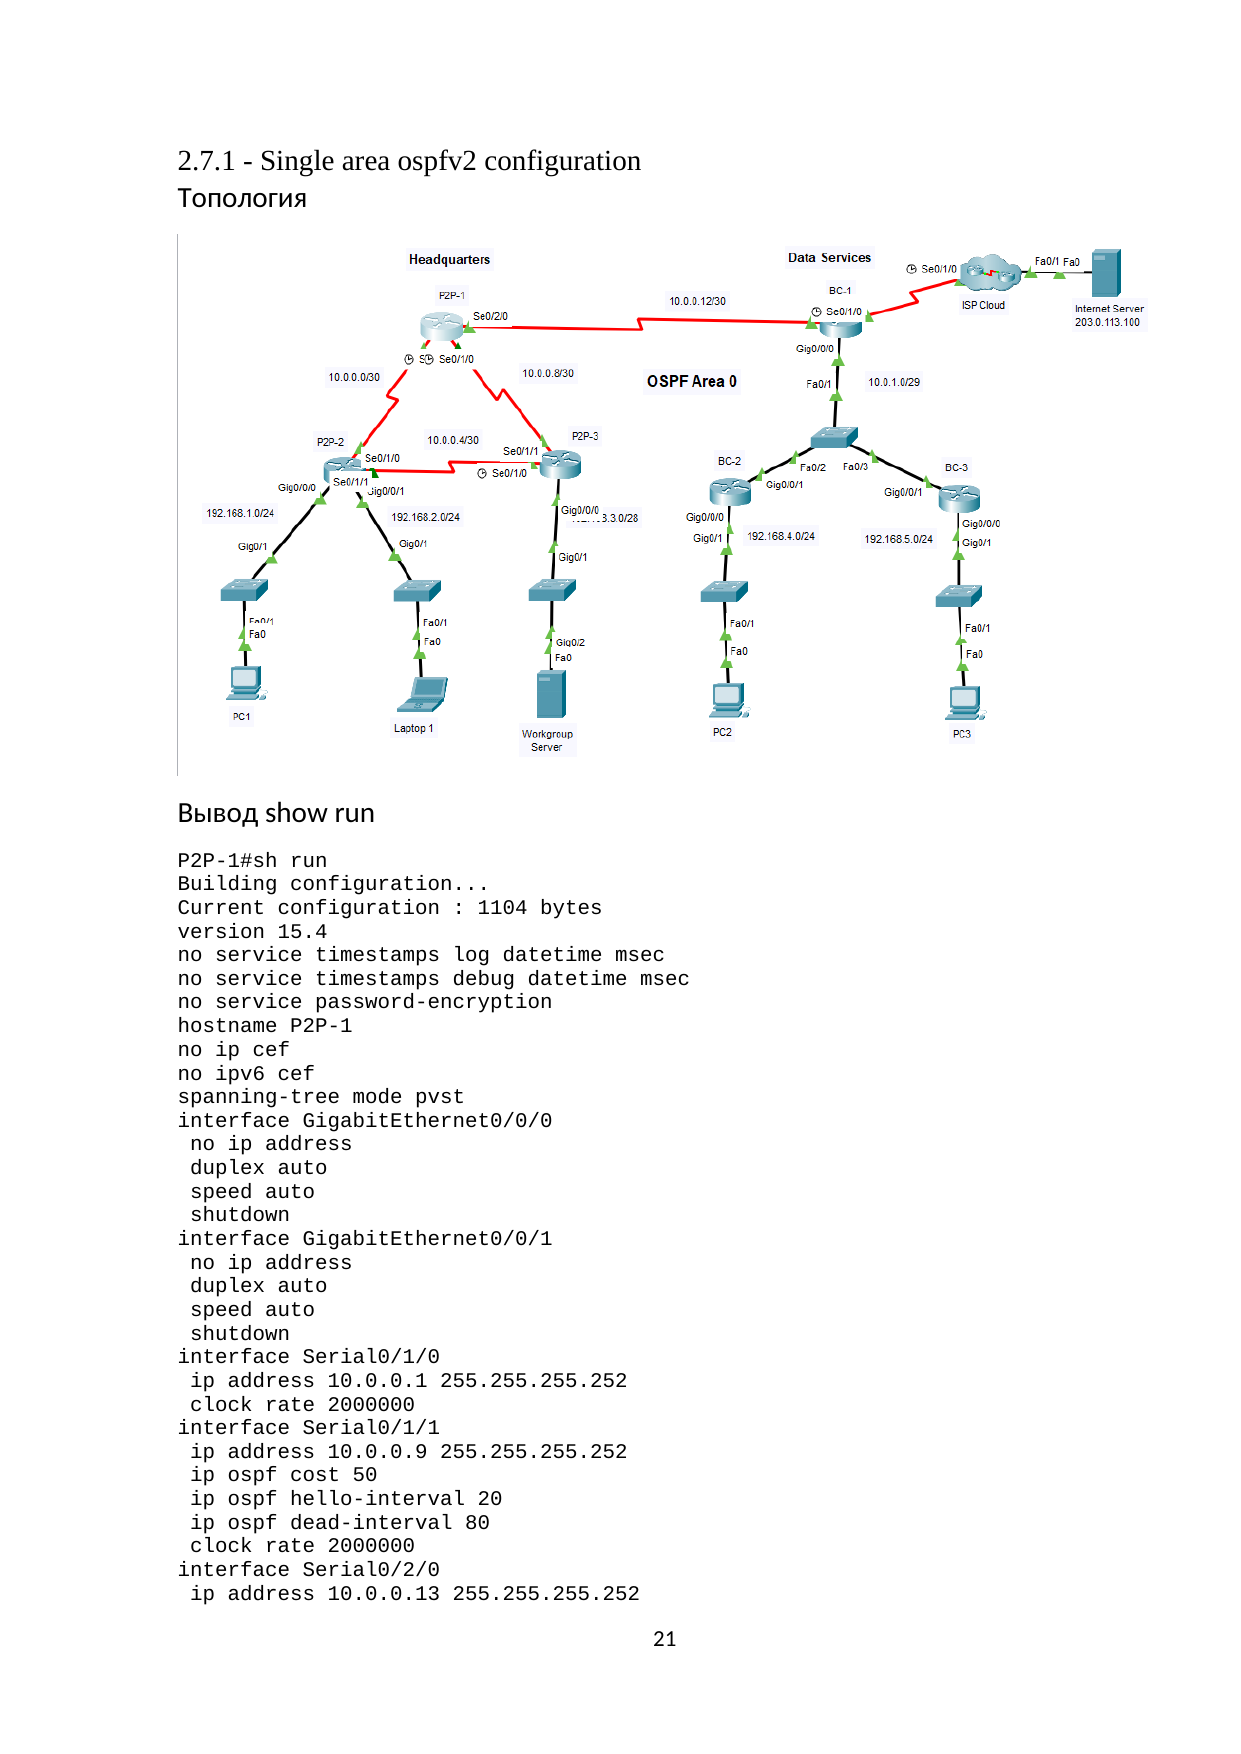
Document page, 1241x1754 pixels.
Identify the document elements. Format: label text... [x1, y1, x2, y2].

text interface Serial0/1/1 [177, 1417, 1152, 1441]
text Building configuration... [177, 873, 1152, 897]
text speed auto [177, 1299, 1152, 1323]
text spanning-tree mode pvst [177, 1086, 1152, 1110]
text Current configuration : 1104 bytes [177, 897, 1152, 921]
text ip address 10.0.0.1 255.255.255.252 [177, 1370, 1152, 1393]
text P2P-1#sh run [177, 850, 1152, 873]
text hostname P2P-1 [177, 1015, 1152, 1039]
text no ip address [177, 1252, 1152, 1275]
text ip ospf hello-interval 20 [177, 1488, 1152, 1512]
text no service password-encryption [177, 992, 1152, 1015]
text interface Serial0/2/0 [177, 1559, 1152, 1583]
text ip address 10.0.0.9 255.255.255.252 [177, 1441, 1152, 1464]
text interface Serial0/1/0 [177, 1346, 1152, 1370]
picture [177, 234, 1152, 776]
text clock rate 2000000 [177, 1393, 1152, 1417]
text ip ospf dead-interval 80 [177, 1512, 1152, 1535]
text no service timestamps log datetime msec [177, 944, 1152, 968]
text shutdown [177, 1323, 1152, 1346]
text no ip cef [177, 1039, 1152, 1062]
text Вывод show run [177, 794, 1152, 830]
subtitle 2.7.1 - Single area ospfv2 configuration [177, 143, 1152, 177]
text duplex auto [177, 1275, 1152, 1299]
text interface GigabitEthernet0/0/1 [177, 1228, 1152, 1252]
text duplex auto [177, 1157, 1152, 1181]
text ip ospf cost 50 [177, 1464, 1152, 1488]
text Топология [177, 179, 1152, 215]
text version 15.4 [177, 921, 1152, 944]
text clock rate 2000000 [177, 1535, 1152, 1559]
text interface GigabitEthernet0/0/0 [177, 1110, 1152, 1133]
text no service timestamps debug datetime msec [177, 968, 1152, 992]
text shutdown [177, 1204, 1152, 1228]
text speed auto [177, 1181, 1152, 1204]
text no ipv6 cef [177, 1062, 1152, 1086]
text no ip address [177, 1133, 1152, 1157]
text ip address 10.0.0.13 255.255.255.252 [177, 1583, 1152, 1606]
